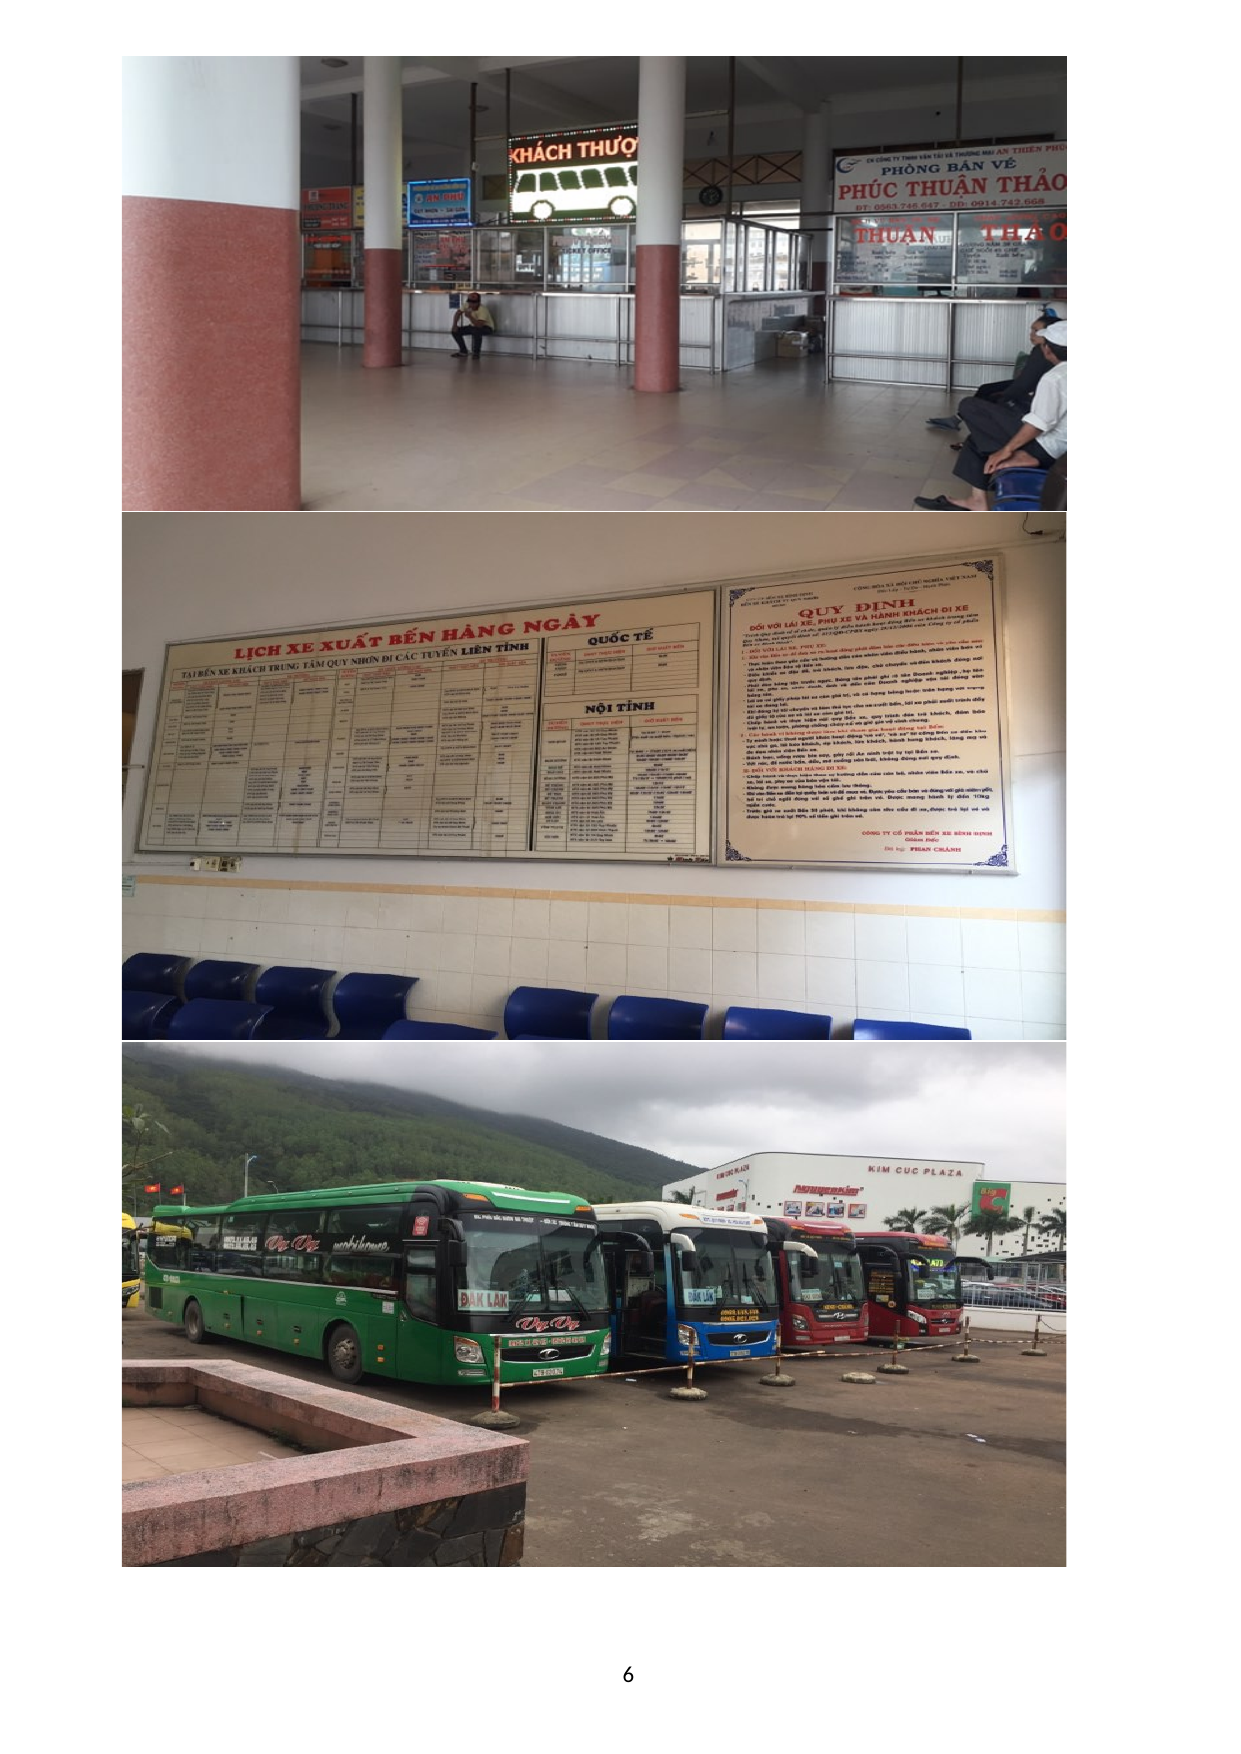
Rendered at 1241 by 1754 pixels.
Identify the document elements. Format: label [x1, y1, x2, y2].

picture [121, 512, 1067, 1040]
picture [121, 56, 1067, 511]
picture [121, 1042, 1067, 1567]
